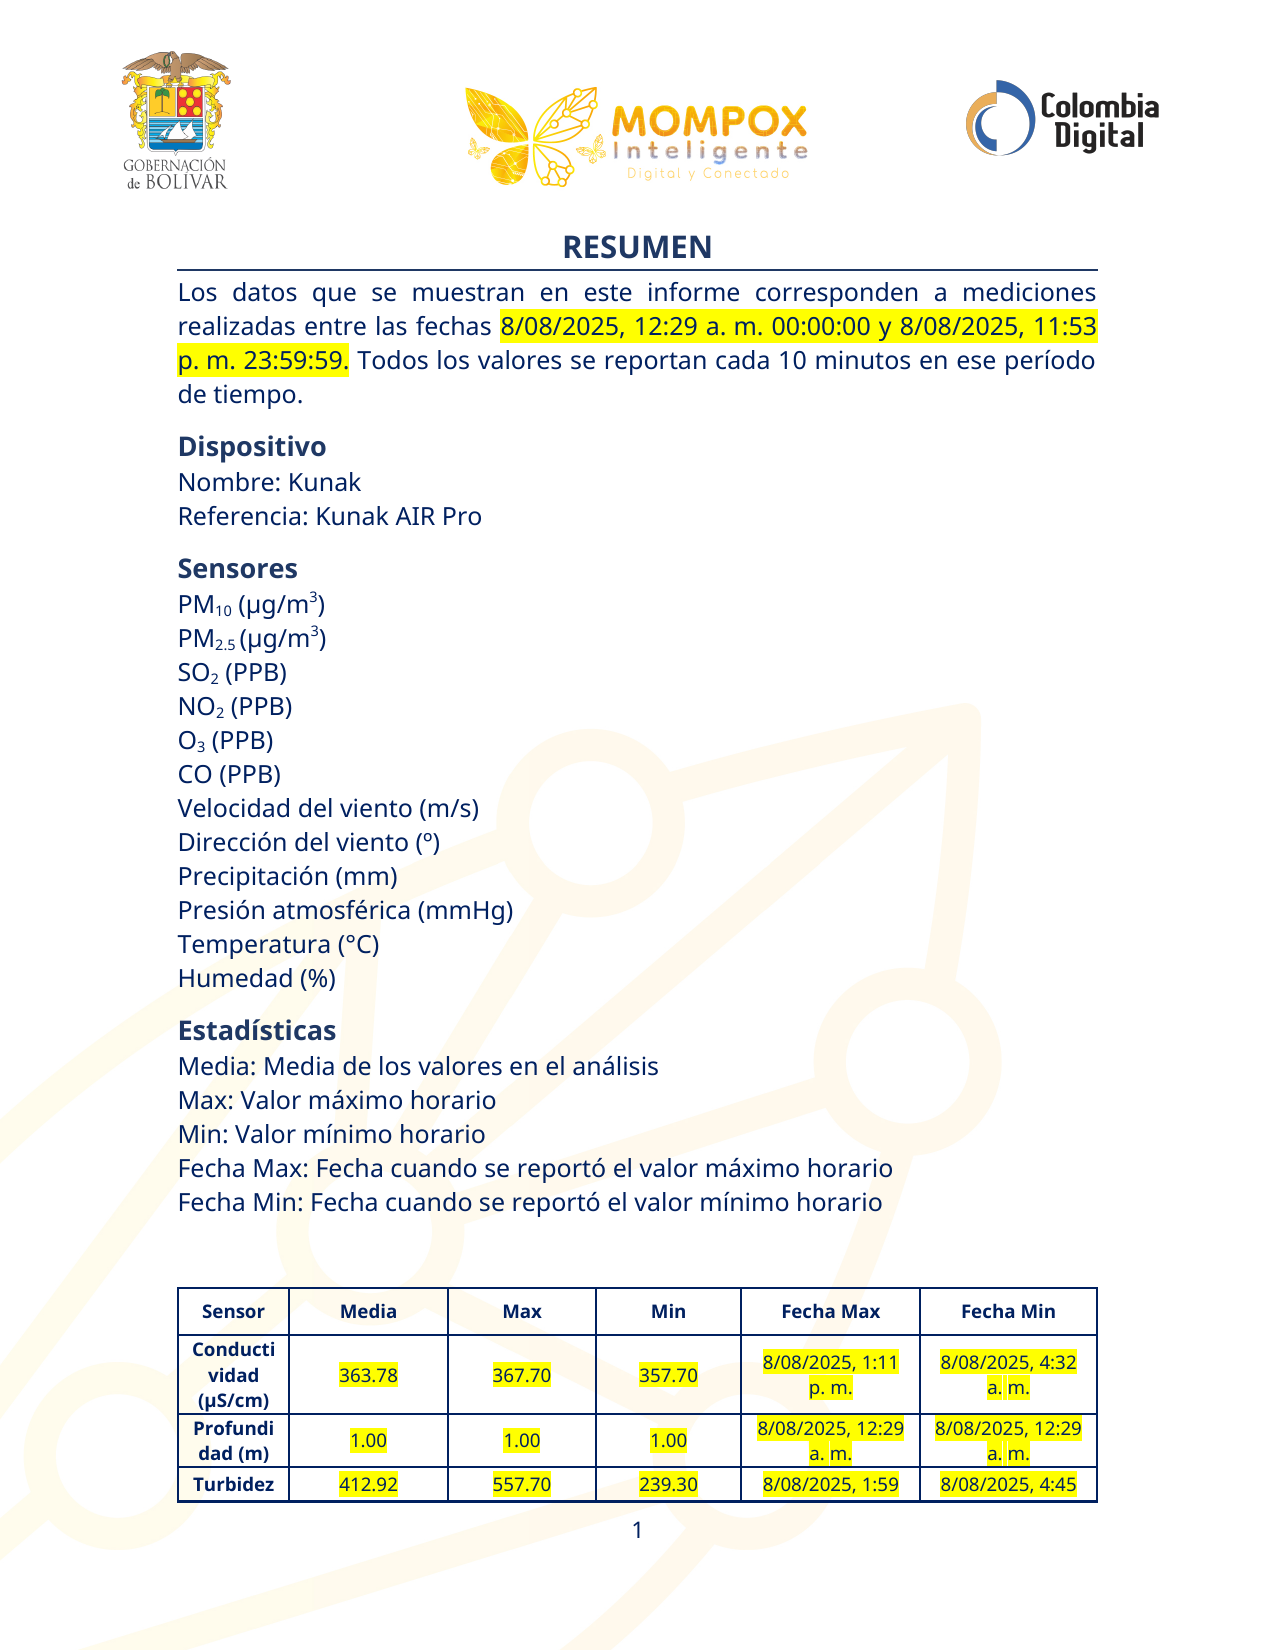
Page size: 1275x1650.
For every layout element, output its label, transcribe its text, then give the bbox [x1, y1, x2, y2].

table_cell 8/08/2025, 1:59 a. m. [742, 1468, 919, 1500]
table_cell 363.78 [290, 1336, 447, 1413]
text PM10 (µg/m3) [177, 586, 1098, 620]
table_cell 8/08/2025, 1:11 p. m. [742, 1336, 919, 1413]
table_cell 1.00 [597, 1415, 740, 1466]
text O3 (PPB) [177, 722, 1098, 757]
text Media: Media de los valores en el análisis [177, 1048, 1098, 1083]
table_header Sensor [179, 1289, 288, 1334]
table_cell 412.92 [290, 1468, 447, 1500]
subtitle Dispositivo [177, 428, 1098, 464]
text Nombre: Kunak [177, 464, 1098, 499]
table_cell 367.70 [449, 1336, 595, 1413]
table_cell 8/08/2025, 4:32 a. m. [921, 1336, 1096, 1413]
table_cell 357.70 [597, 1336, 740, 1413]
text Los datos que se muestran en este informe corresponden a mediciones realizadas entre las fechas 8/08/2025, 12:29 a. m. 00:00:00 y 8/08/2025, 11:53 p. m. 23:59:59. Todos los valores se reportan cada 10 minutos en ese período de tiempo. [177, 275, 1098, 411]
text CO (PPB) [177, 757, 1098, 791]
text Humedad (%) [177, 961, 1098, 995]
table_cell 8/08/2025, 12:29 a. m. [1030, 1415, 1096, 1466]
table_header Max [449, 1289, 595, 1334]
subtitle Estadísticas [177, 1012, 1098, 1048]
table_header Fecha Max [742, 1289, 919, 1334]
text Presión atmosférica (mmHg) [177, 893, 1098, 927]
text Fecha Max: Fecha cuando se reportó el valor máximo horario [177, 1151, 1098, 1185]
table_cell Conductividad (µS/cm) [179, 1336, 288, 1413]
text Temperatura (°C) [177, 927, 1098, 961]
subtitle Sensores [177, 549, 1098, 586]
text NO2 (PPB) [177, 688, 1098, 722]
text Fecha Min: Fecha cuando se reportó el valor mínimo horario [177, 1185, 1098, 1219]
table_cell 557.70 [449, 1468, 595, 1500]
table_cell 1.00 [449, 1415, 595, 1466]
subtitle RESUMEN [177, 225, 1098, 269]
text PM2.5 (µg/m3) [177, 620, 1098, 654]
table_cell 239.30 [597, 1468, 740, 1500]
table_header Media [290, 1289, 447, 1334]
text Min: Valor mínimo horario [177, 1117, 1098, 1151]
table_header Fecha Min [921, 1289, 1096, 1334]
table_cell Turbidez (NTU) [179, 1468, 288, 1500]
table_cell 1.00 [290, 1415, 447, 1466]
table_cell 8/08/2025, 12:29 a. m. [742, 1415, 809, 1466]
picture [0, 38, 1275, 1650]
text Precipitación (mm) [177, 859, 1098, 893]
table_cell 8/08/2025, 12:29 a. m. [852, 1415, 919, 1466]
table_header Min [597, 1289, 740, 1334]
table_cell Profundidad (m) [179, 1415, 288, 1466]
text Referencia: Kunak AIR Pro [177, 499, 1098, 533]
text Max: Valor máximo horario [177, 1083, 1098, 1117]
table_cell 8/08/2025, 4:45 p. m. [921, 1468, 1096, 1500]
text Dirección del viento (º) [177, 825, 1098, 859]
text Velocidad del viento (m/s) [177, 791, 1098, 825]
text SO2 (PPB) [177, 654, 1098, 688]
table_cell 8/08/2025, 12:29 a. m. [921, 1415, 987, 1466]
